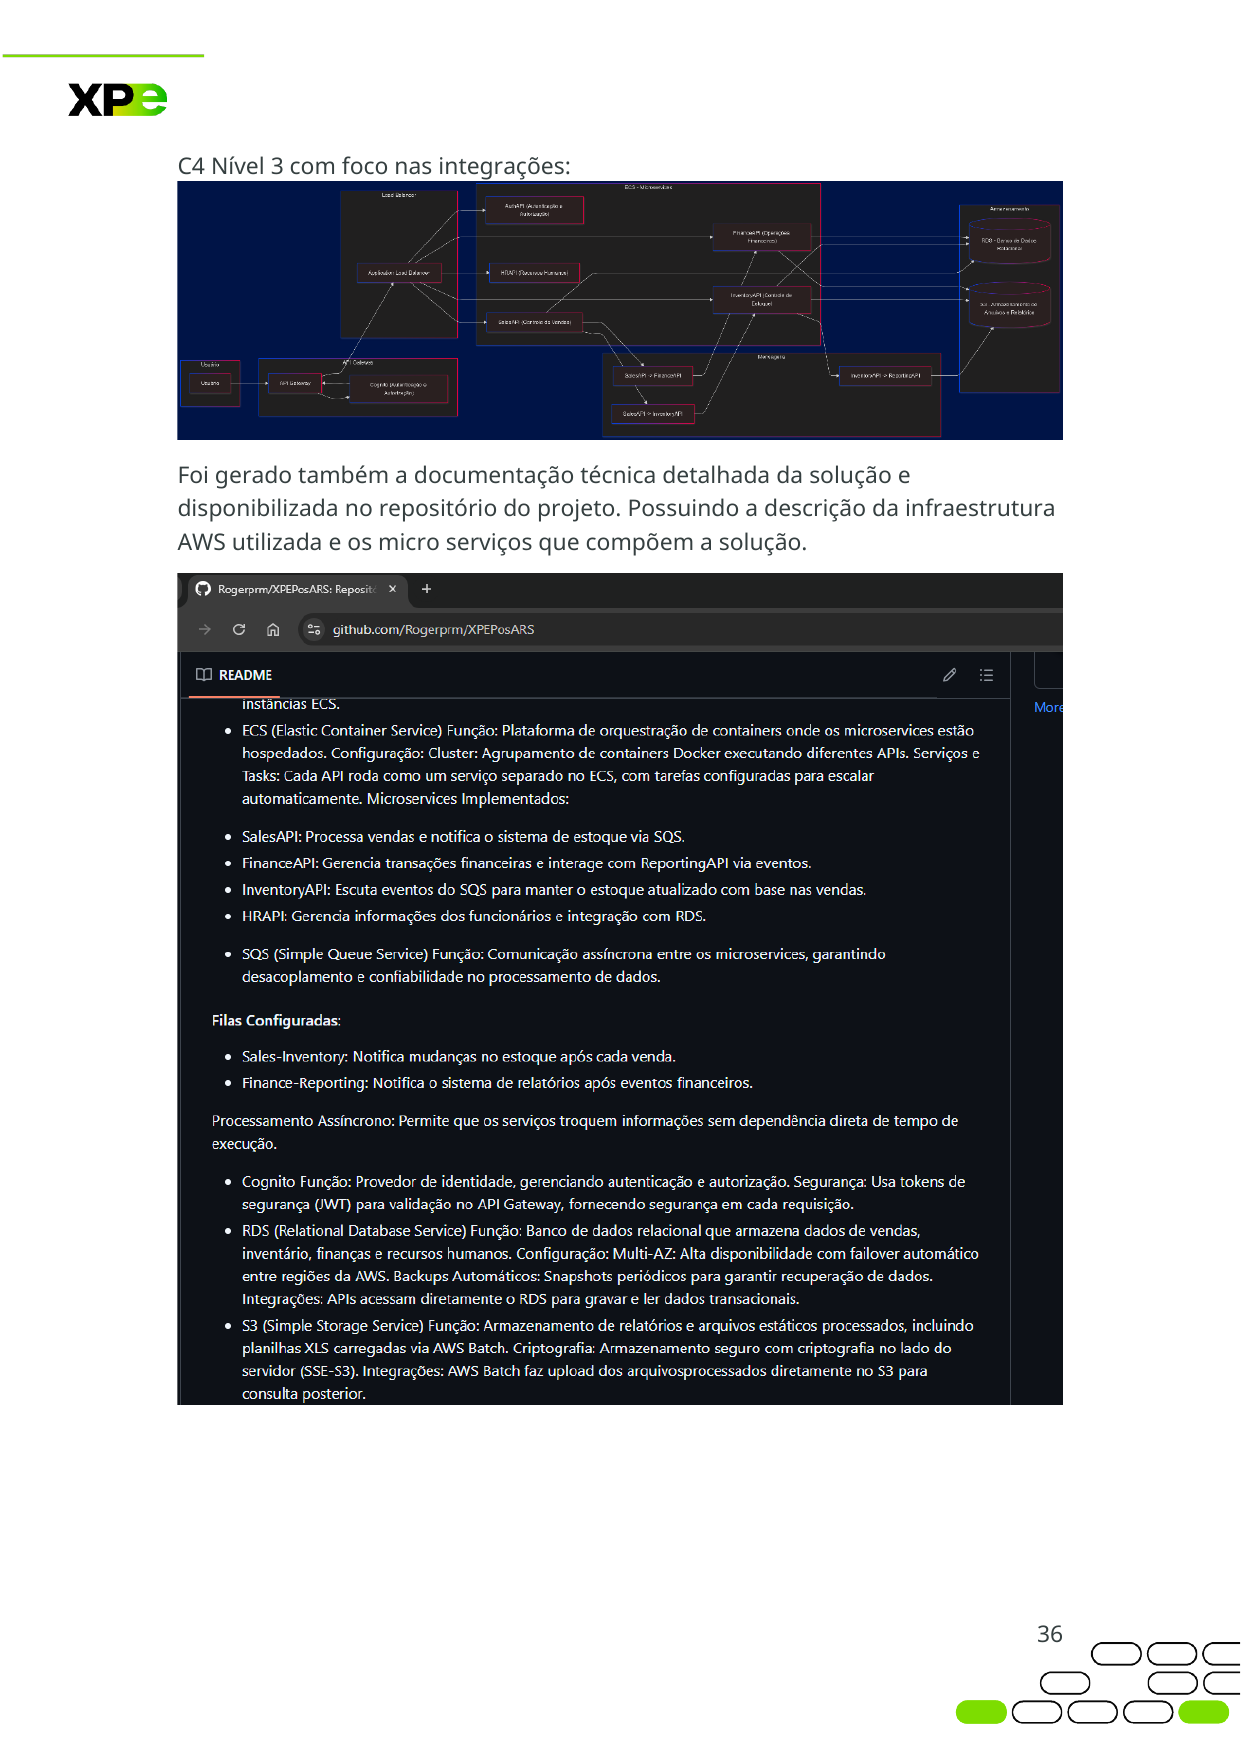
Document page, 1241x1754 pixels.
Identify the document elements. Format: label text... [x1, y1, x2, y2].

picture [955, 1642, 1241, 1724]
picture [177, 573, 1063, 1405]
picture [2, 51, 205, 148]
picture [177, 181, 1063, 440]
text Foi gerado também a documentação técnica detalhada da solução e disponibilizada no repositório do projeto. Possuindo a descrição da infraestrutura AWS utilizada e os micro serviços que compõem a solução. [177, 457, 1063, 557]
text C4 Nível 3 com foco nas integrações: [177, 148, 1063, 181]
